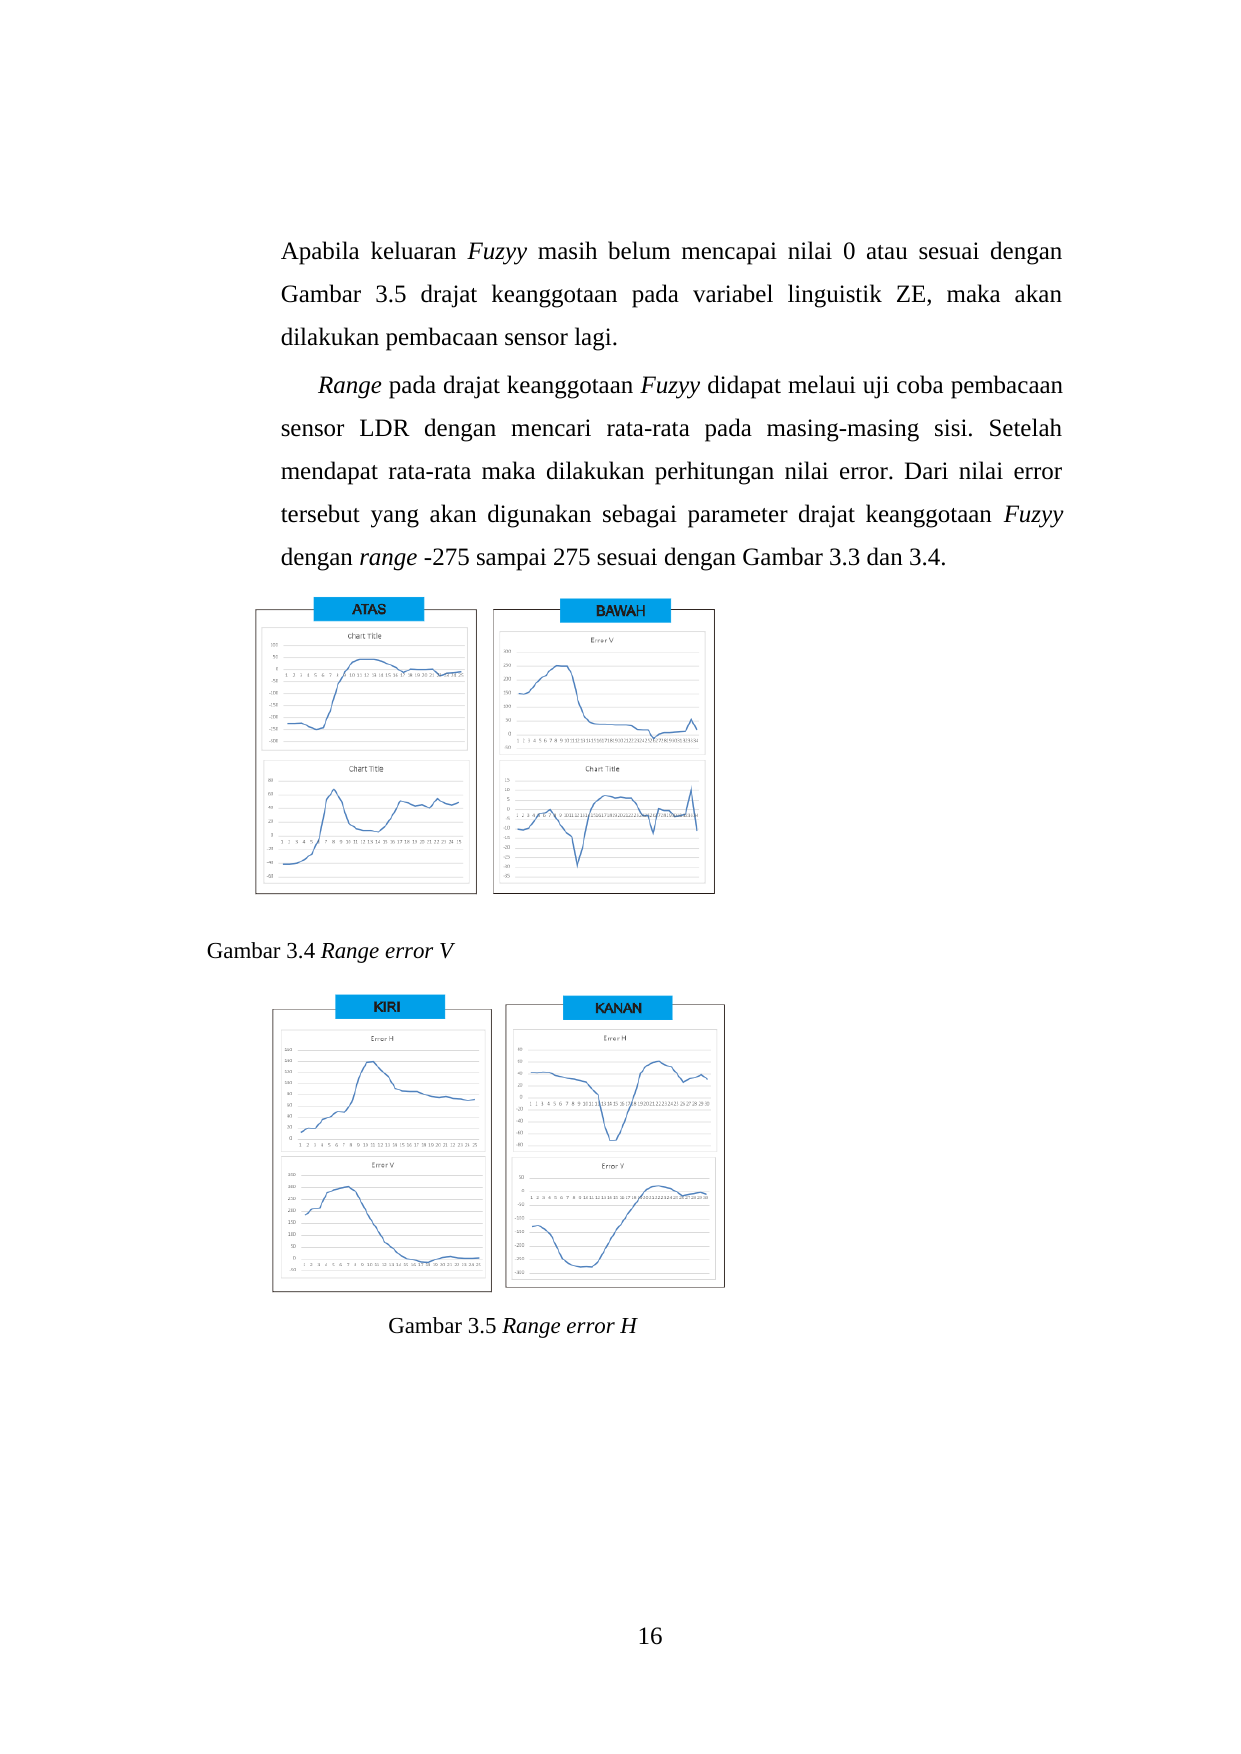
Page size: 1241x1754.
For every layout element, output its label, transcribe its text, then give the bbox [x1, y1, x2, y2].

text 3.3 [207, 937, 1063, 964]
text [281, 236, 1063, 351]
picture [251, 986, 745, 1308]
text FuzyyFuzyyG33. [281, 370, 1063, 571]
picture [236, 589, 769, 919]
